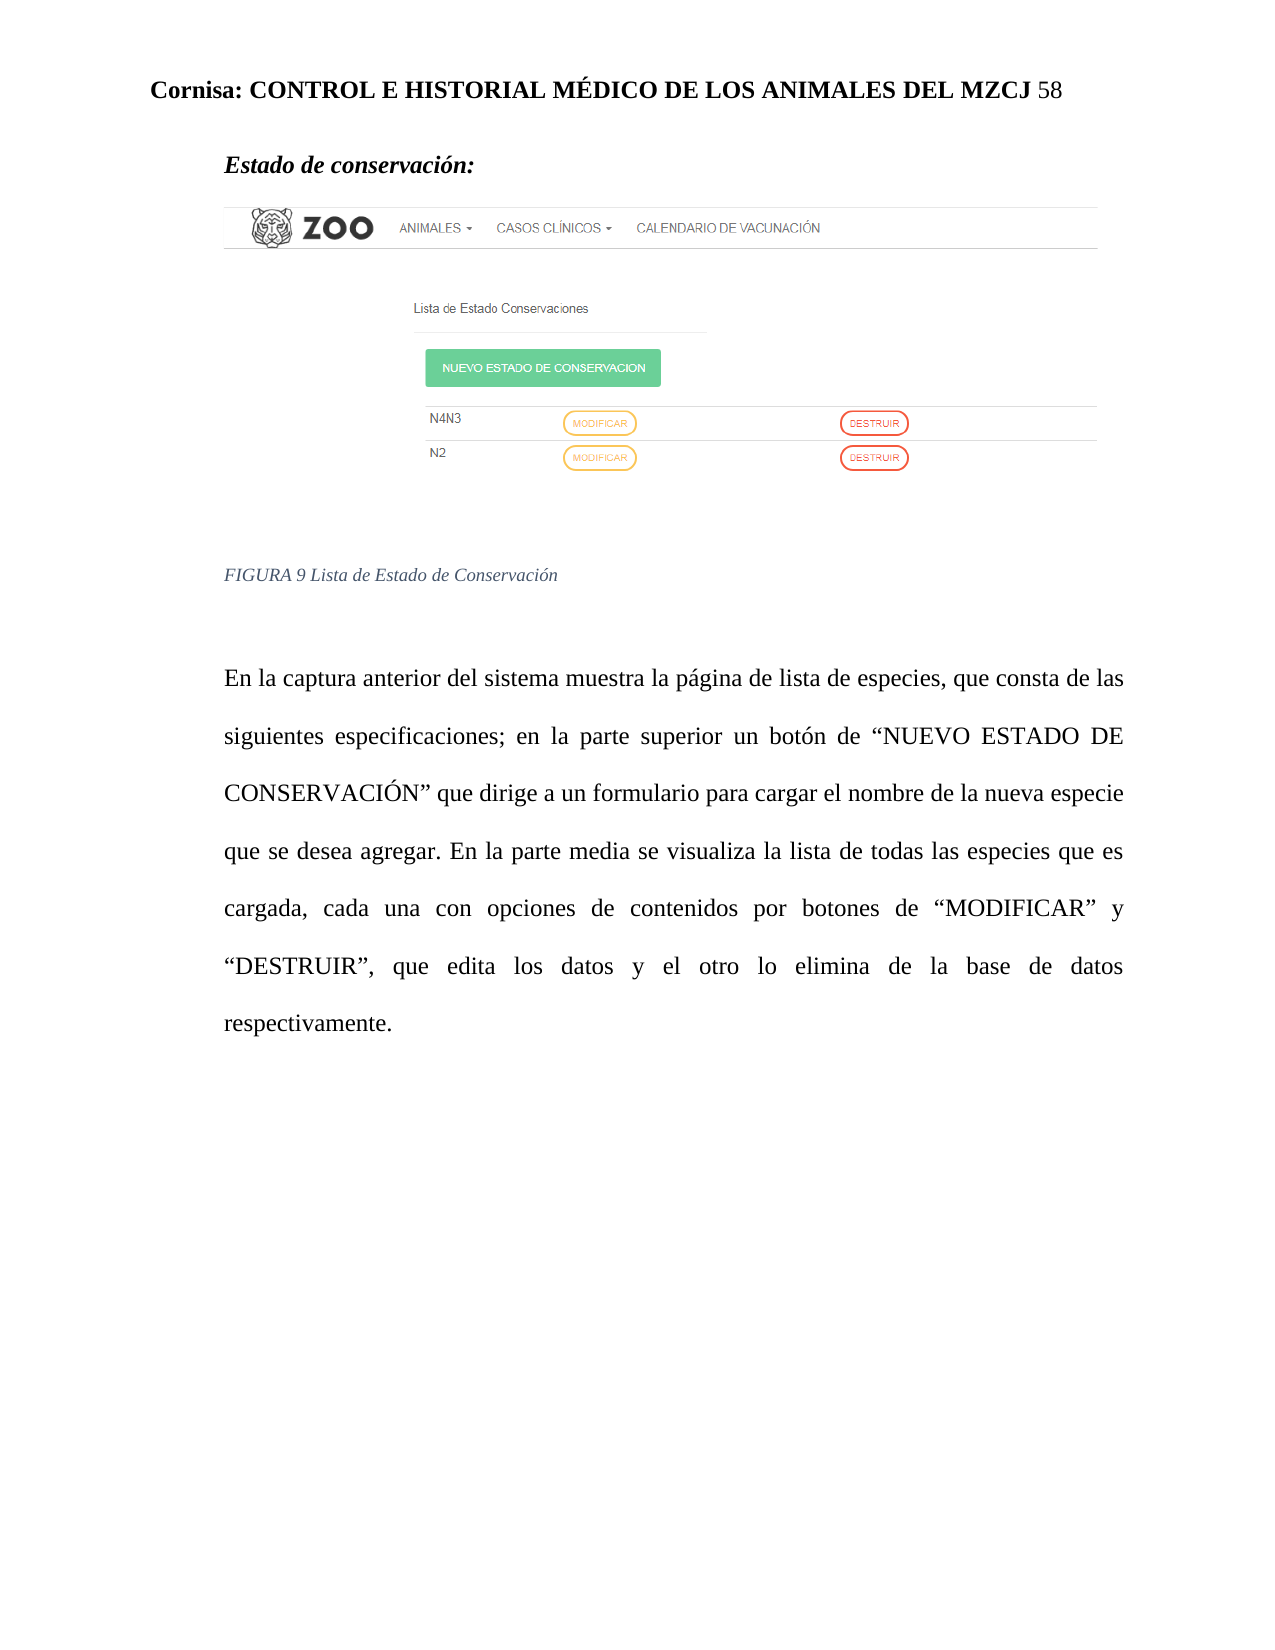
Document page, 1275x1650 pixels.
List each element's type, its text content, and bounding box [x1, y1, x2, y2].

text En la captura anterior del sistema muestra la página de lista de especies, que consta de las siguientes especificaciones; en la parte superior un botón de “NUEVO ESTADO DE CONSERVACIÓN” que dirige a un formulario para cargar el nombre de la nueva especie que se desea agregar. En la parte media se visualiza la lista de todas las especies que es cargada, cada una con opciones de contenidos por botones de “MODIFICAR” y “DESTRUIR”, que edita los datos y el otro lo elimina de la base de datos respectivamente. [224, 663, 1125, 1037]
picture [223, 207, 1098, 535]
subtitle Estado de conservación: [150, 150, 1125, 179]
